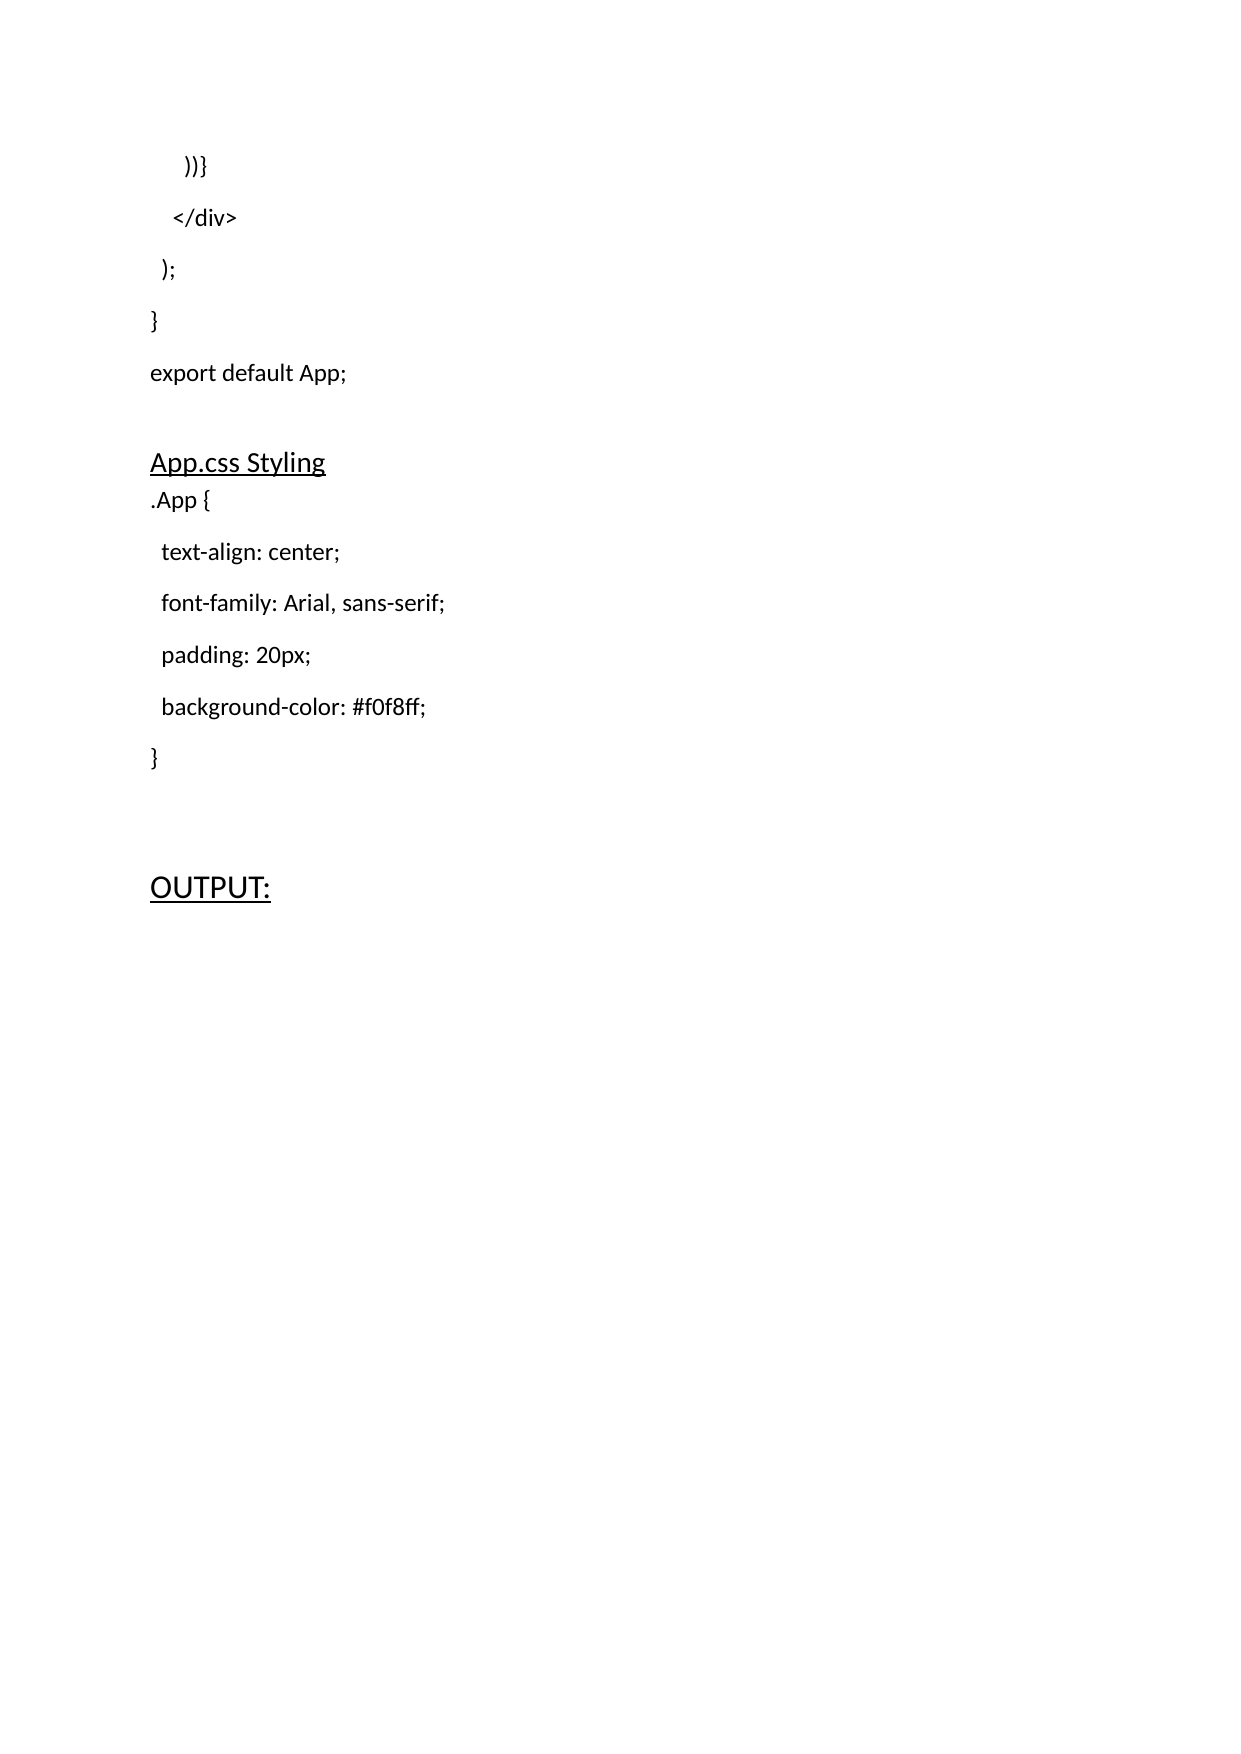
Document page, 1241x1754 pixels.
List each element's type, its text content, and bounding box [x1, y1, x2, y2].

text </div> [150, 202, 1090, 232]
text export default App; [150, 357, 1090, 387]
text OUTPUT: "eventexamplesapp" ReactJS hands-on lab. [150, 794, 1090, 907]
text ))} [150, 150, 1090, 181]
text text-align: center; [150, 536, 1090, 566]
text padding: 20px; [150, 639, 1090, 670]
text ); [150, 253, 1090, 284]
text font-family: Arial, sans-serif; [150, 588, 1090, 618]
text App.css Styling .App { [150, 408, 1090, 515]
text } [150, 305, 1090, 336]
text } [150, 743, 1090, 773]
text background-color: #f0f8ff; [150, 691, 1090, 721]
